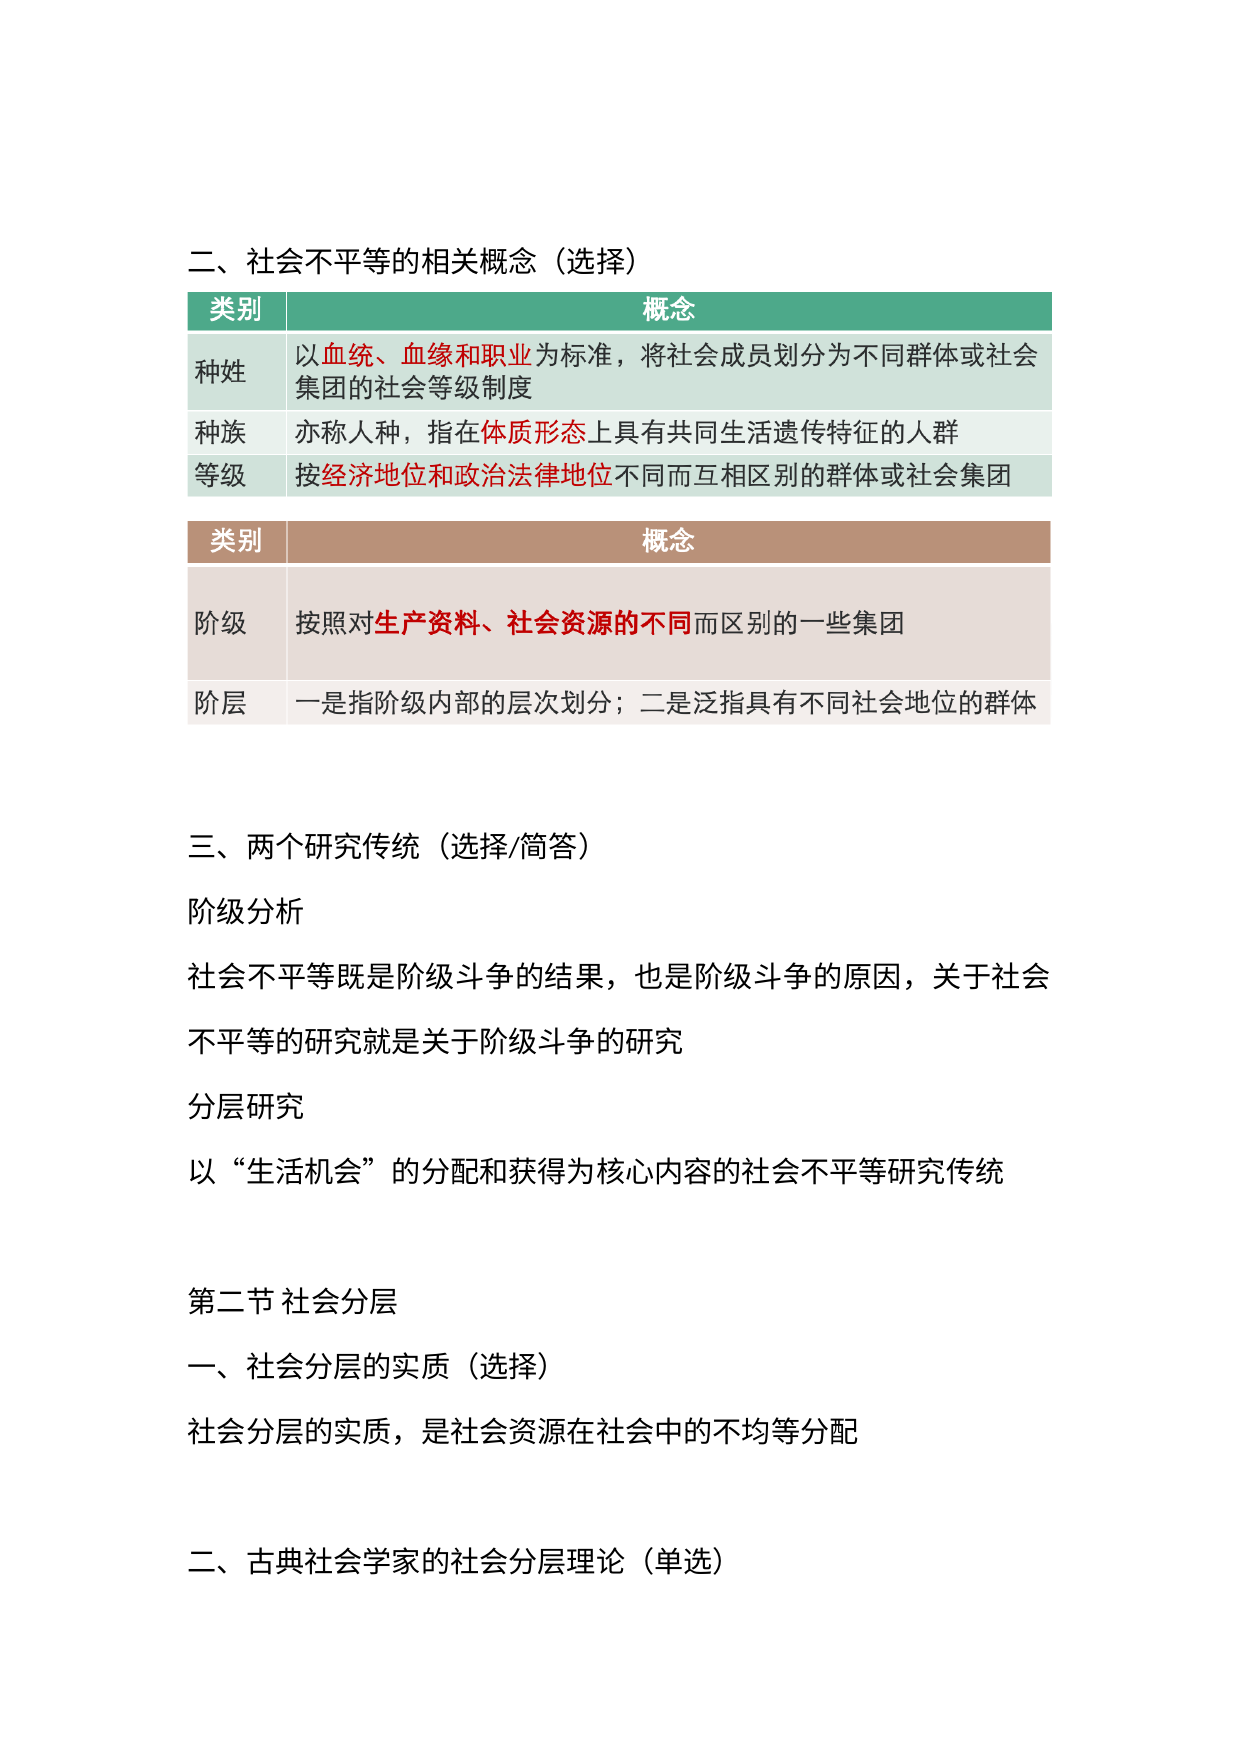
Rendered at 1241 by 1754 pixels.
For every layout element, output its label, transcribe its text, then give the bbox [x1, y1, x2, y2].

text 社会分层的实质，是社会资源在社会中的不均等分配 [187, 1397, 1053, 1462]
text 社会不平等既是阶级斗争的结果，也是阶级斗争的原因，关于社会不平等的研究就是关于阶级斗争的研究 [187, 942, 1053, 1072]
picture [187, 519, 1052, 726]
text 分层研究 [187, 1072, 1053, 1137]
text 三、两个研究传统（选择/简答） [187, 812, 1053, 877]
text 二、古典社会学家的社会分层理论（单选） [187, 1527, 1053, 1592]
picture [187, 292, 1052, 497]
list 社会分层 [187, 1267, 1053, 1332]
text 阶级分析 [187, 877, 1053, 942]
text 二、社会不平等的相关概念（选择） [187, 227, 1053, 292]
text 以“生活机会”的分配和获得为核心内容的社会不平等研究传统 [187, 1137, 1053, 1202]
text 一、社会分层的实质（选择） [187, 1332, 1053, 1397]
